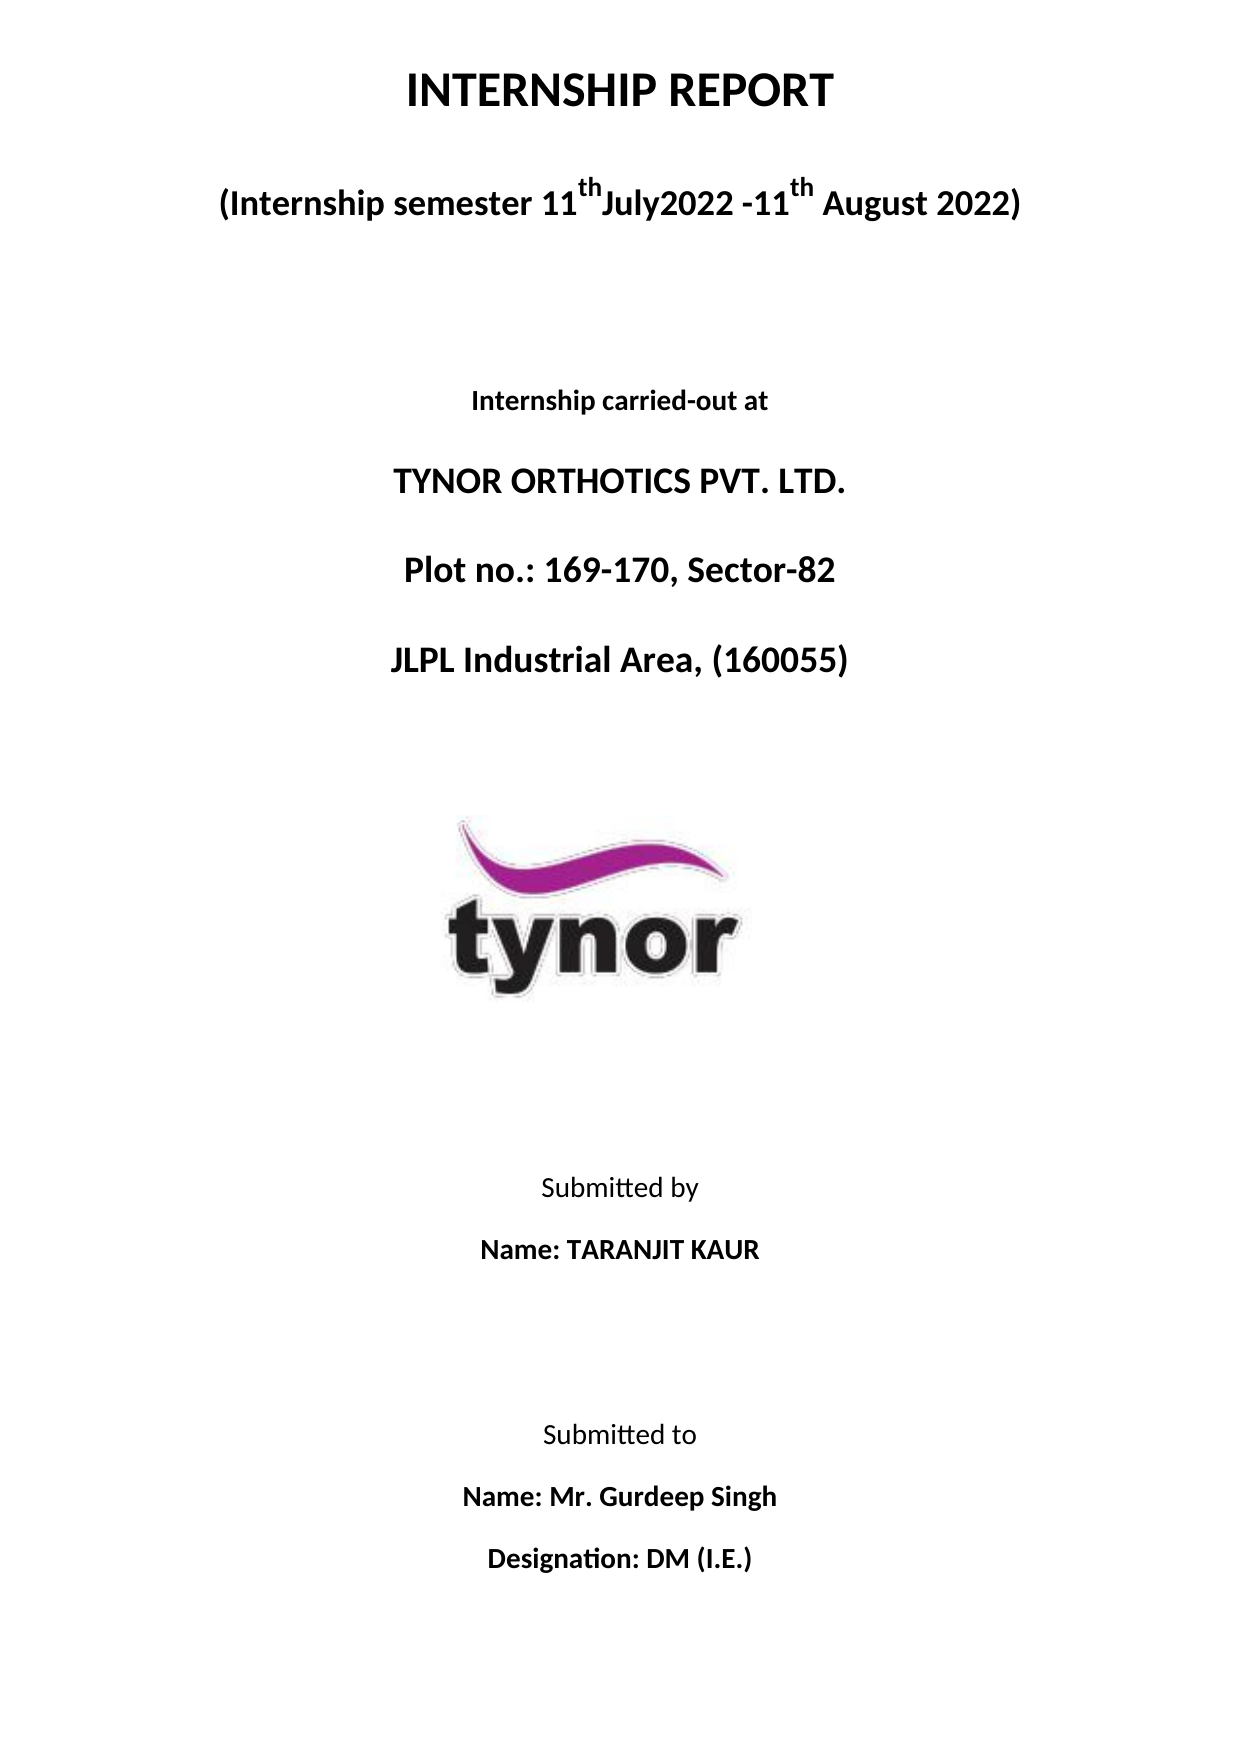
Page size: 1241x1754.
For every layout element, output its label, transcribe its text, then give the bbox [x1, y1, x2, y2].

text TYNOR ORTHOTICS PVT. LTD. [150, 457, 1090, 502]
text Internship carried-out at [150, 382, 1090, 418]
text INTERNSHIP REPORT [150, 58, 1090, 119]
text JLPL Industrial Area, (160055) [150, 636, 1090, 682]
text Plot no.: 169-170, Sector-82 [150, 546, 1090, 592]
text Name: TARANJIT KAUR [150, 1231, 1090, 1267]
text Designation: DM (I.E.) [150, 1540, 1090, 1575]
picture [427, 815, 764, 1004]
text (Internship semester 11thJuly2022 -11th August 2022) [150, 170, 1090, 227]
text Name: Mr. Gurdeep Singh [150, 1478, 1090, 1514]
text Submitted to [150, 1416, 1090, 1452]
text Submitted by [150, 1169, 1090, 1204]
